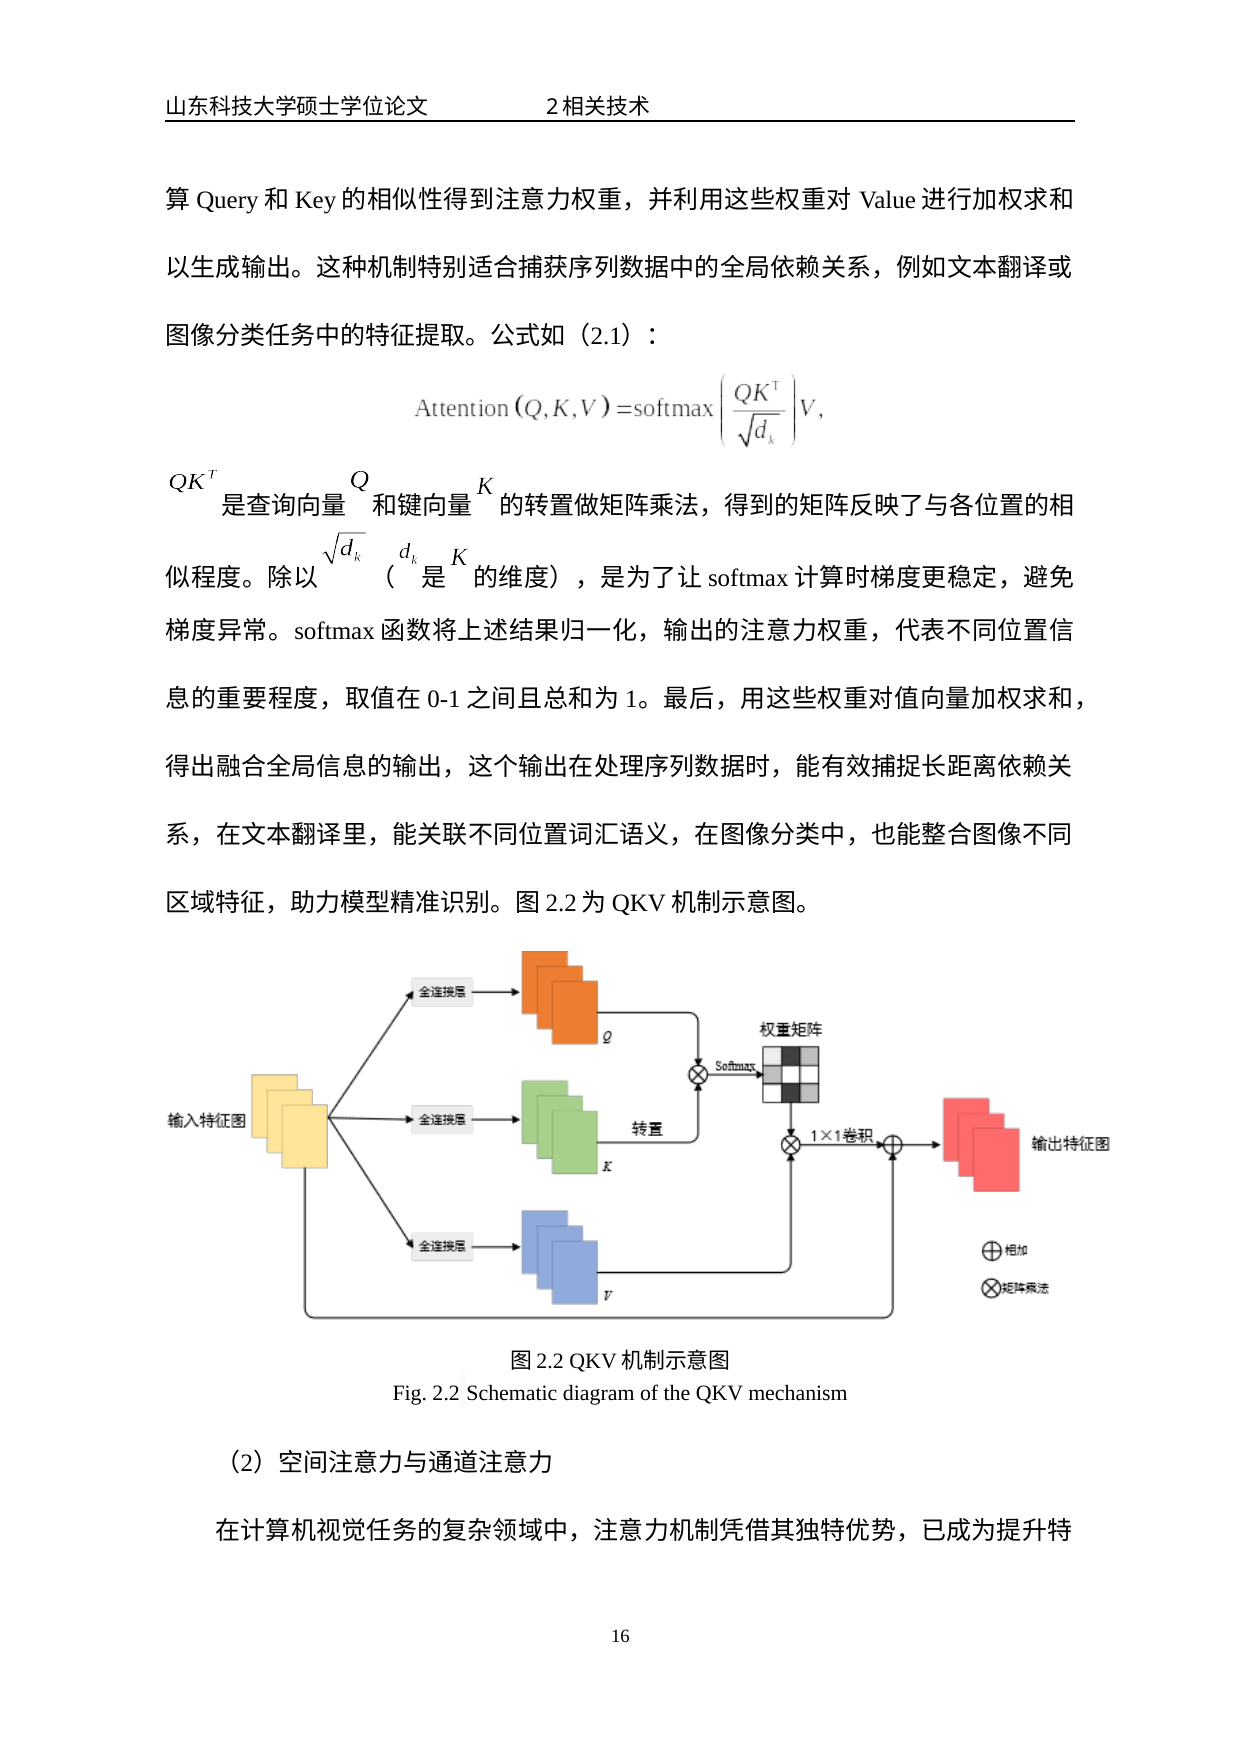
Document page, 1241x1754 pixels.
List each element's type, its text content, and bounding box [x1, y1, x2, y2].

text （2）空间注意力与通道注意力 [165, 1427, 1075, 1495]
text 图2.2 QKV机制示意图 [165, 1342, 1075, 1376]
text (2.1) [165, 368, 1075, 459]
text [165, 164, 1075, 368]
text Fig. 2.2 Schematic diagram of the QKV mechanism [165, 1376, 1075, 1410]
text 是查询向量和键向量的转置做矩阵乘法，得到的矩阵反映了与各位置的相似程度。除以（是的维度），是为了让softmax计算时梯度更稳定，避免梯度异常。softmax函数将上述结果归一化，输出的注意力权重，代表不同位置信息的重要程度，取值在0-1之间且总和为1。最后，用这些权重对值向量加权求和，得出融合全局信息的输出，这个输出在处理序列数据时，能有效捕捉长距离依赖关系，在文本翻译里，能关联不同位置词汇语义，在图像分类中，也能整合图像不同区域特征，助力模型精准识别。图2.2为QKV机制示意图。 [165, 459, 1075, 934]
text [165, 1495, 1075, 1563]
picture [165, 951, 1114, 1325]
